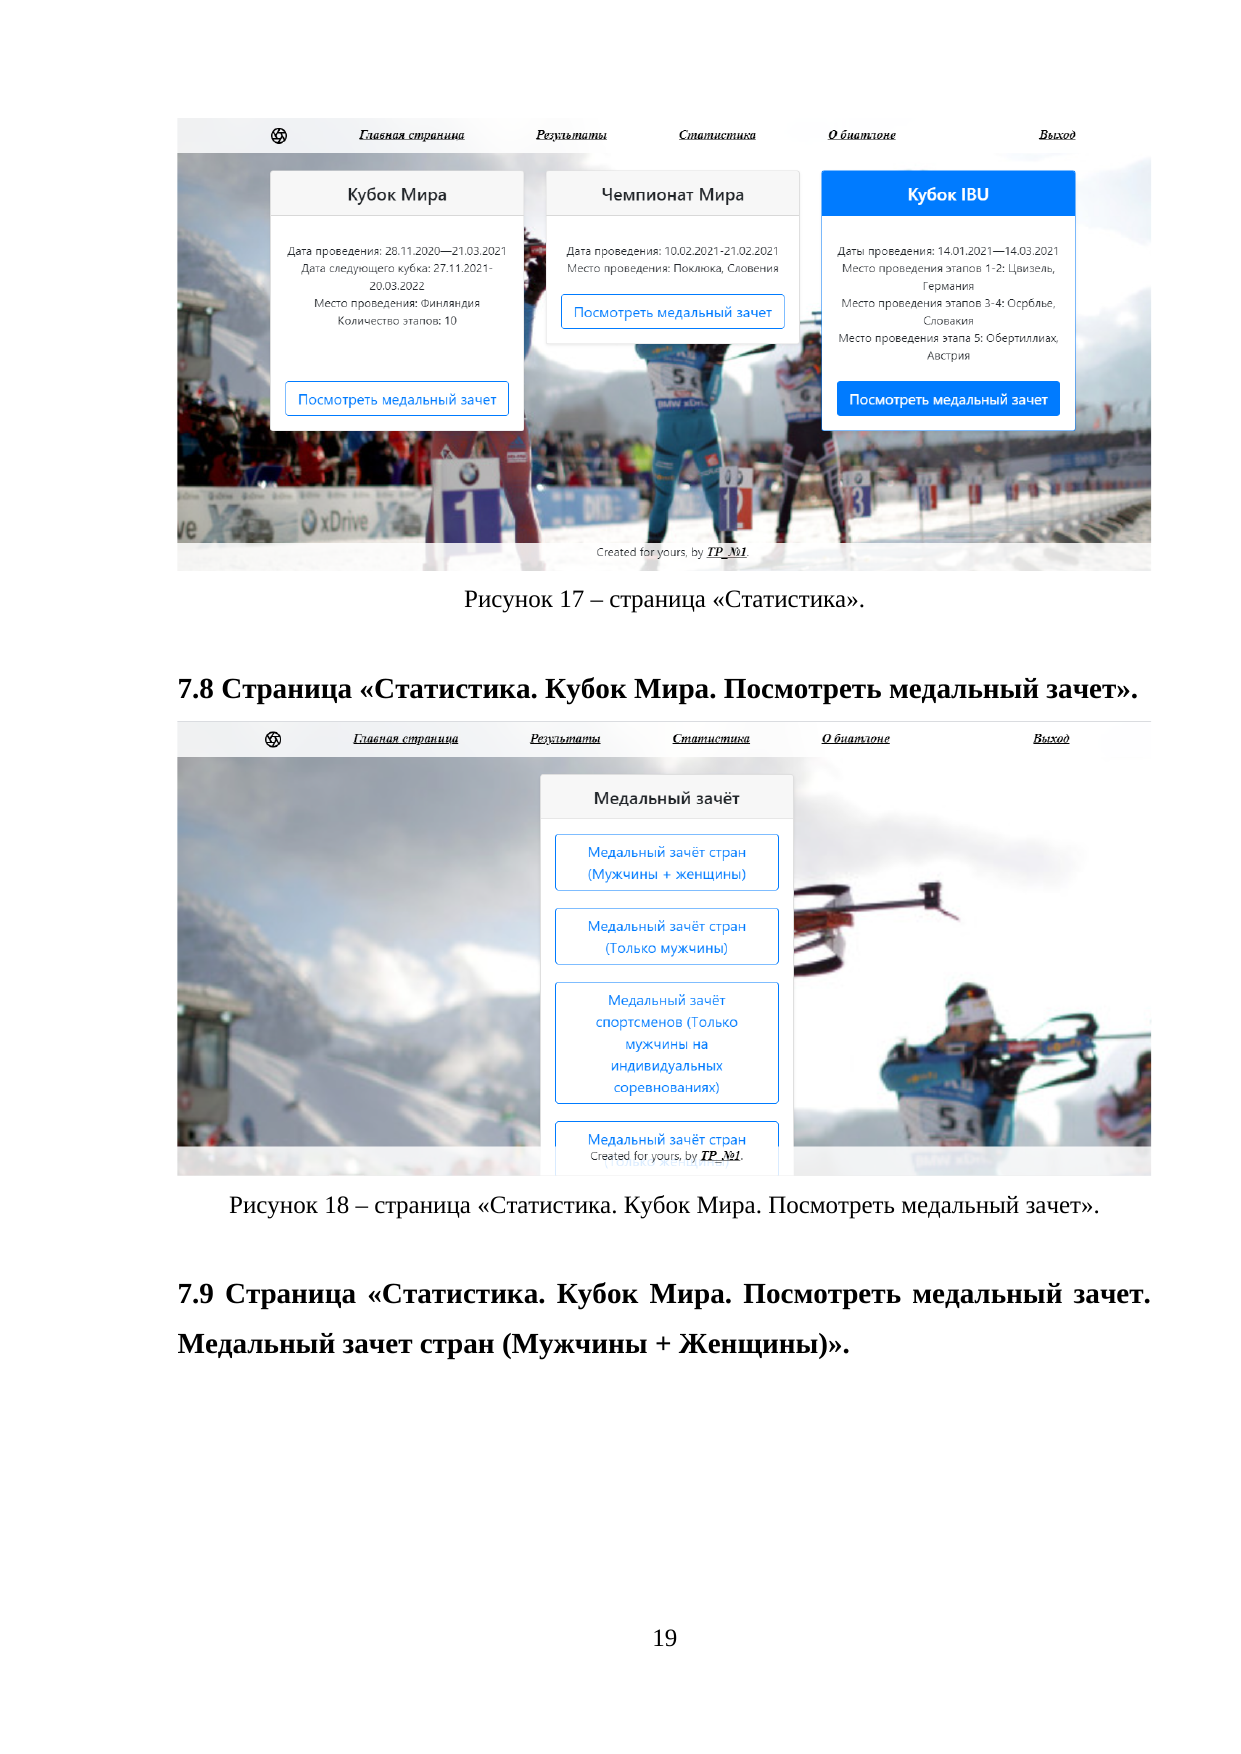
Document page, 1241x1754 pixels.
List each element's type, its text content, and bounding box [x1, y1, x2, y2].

picture [177, 118, 1152, 571]
text 7.8 Страница «Статистика. Кубок Мира. Посмотреть медальный зачет». [177, 671, 1152, 704]
text Рисунок 18 – страница «Статистика. Кубок Мира. Посмотреть медальный зачет». [177, 1190, 1152, 1218]
text 7.9 Страница «Статистика. Кубок Мира. Посмотреть медальный зачет. Медальный зачет стран (Мужчины + Женщины)». [177, 1276, 1152, 1360]
text Рисунок 17 – страница «Статистика». [177, 584, 1152, 613]
picture [177, 721, 1152, 1176]
